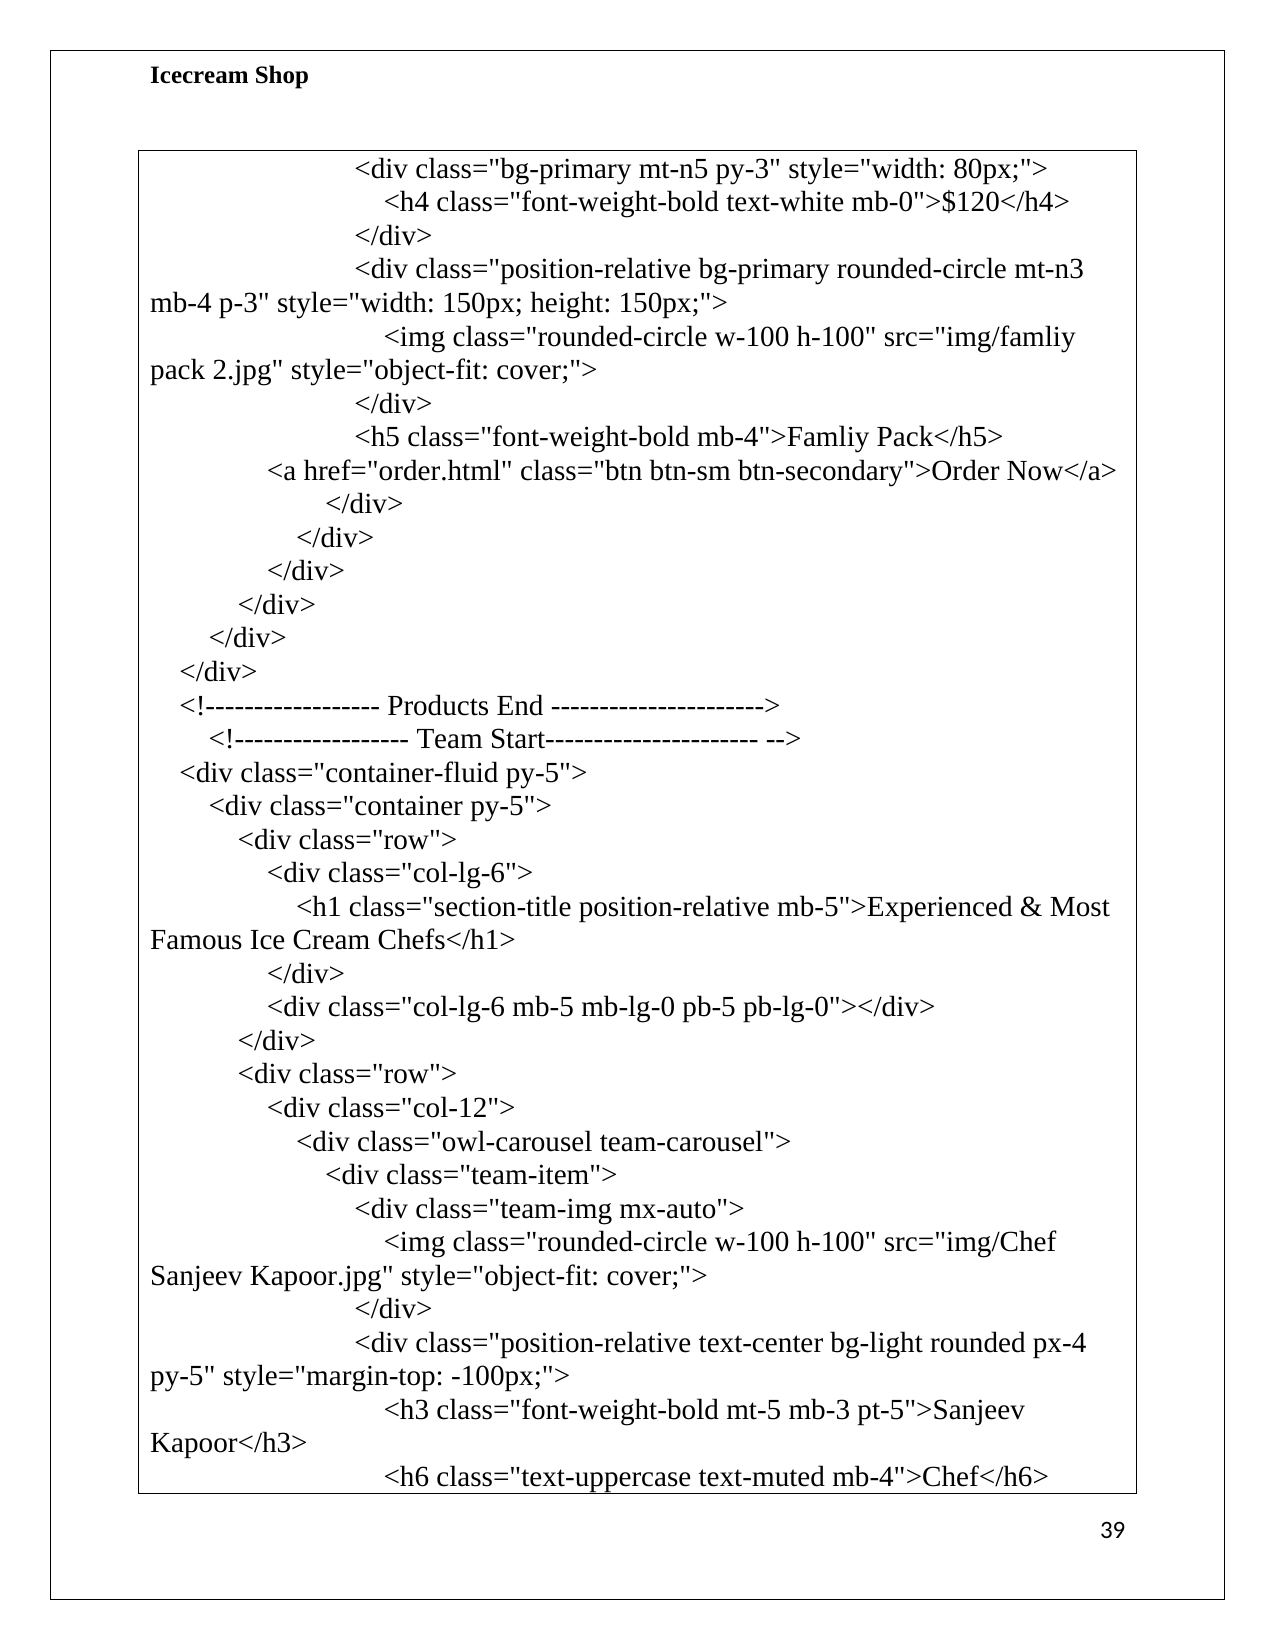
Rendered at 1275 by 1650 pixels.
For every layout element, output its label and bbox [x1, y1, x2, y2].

table_header [139, 151, 1136, 1493]
